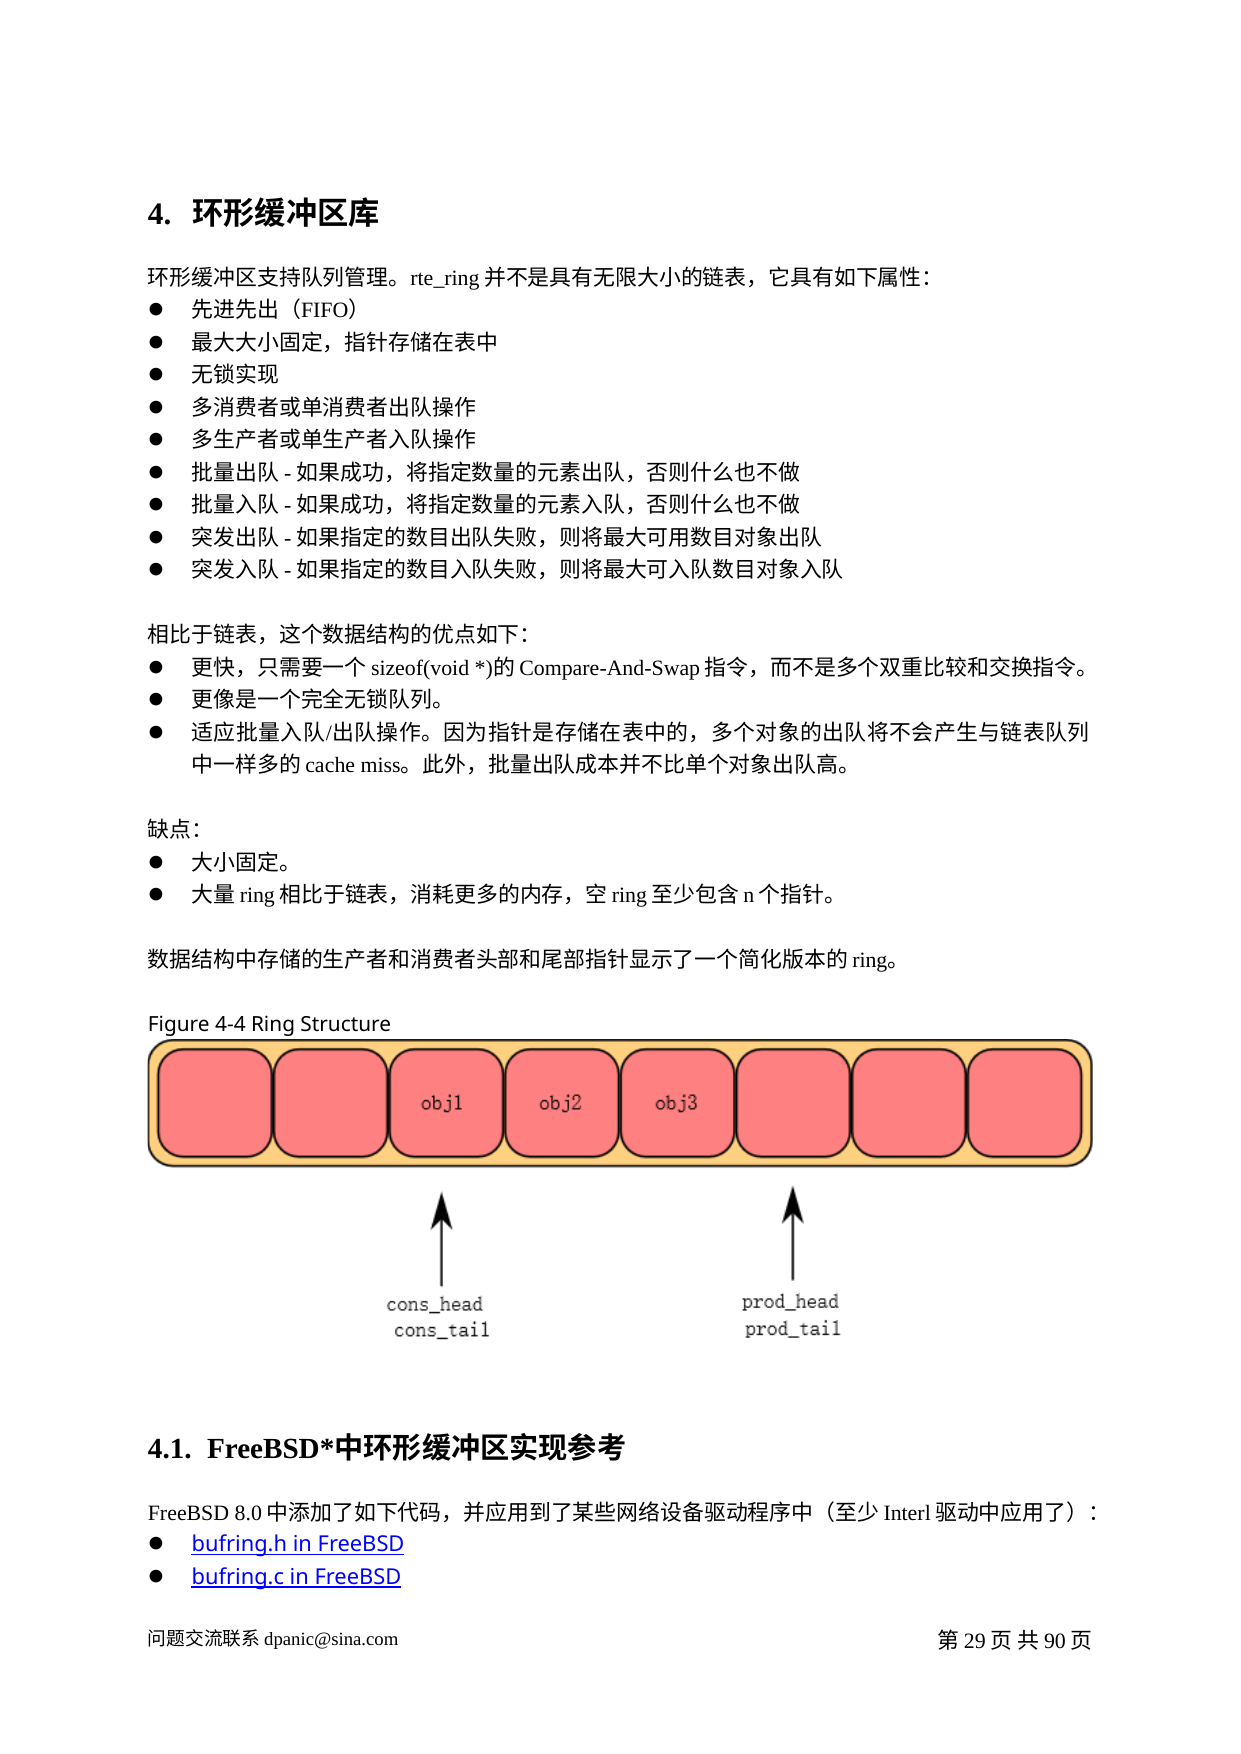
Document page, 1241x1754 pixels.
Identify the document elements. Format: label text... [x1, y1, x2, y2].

list 大小固定。 [148, 844, 1092, 877]
list 更快，只需要一个sizeof(void *)的Compare-And-Swap指令，而不是多个双重比较和交换指令。 [148, 649, 1092, 682]
list 适应批量入队/出队操作。因为指针是存储在表中的，多个对象的出队将不会产生与链表队列中一样多的cache miss。此外，批量出队成本并不比单个对象出队高。 [148, 714, 1092, 779]
list 更像是一个完全无锁队列。 [148, 682, 1092, 714]
list 先进先出（FIFO） [148, 292, 1092, 324]
text 数据结构中存储的生产者和消费者头部和尾部指针显示了一个简化版本的ring。 [148, 942, 1092, 974]
text 缺点： [148, 812, 1092, 844]
list 大量ring相比于链表，消耗更多的内存，空ring至少包含n个指针。 [148, 877, 1092, 909]
text 相比于链表，这个数据结构的优点如下： [148, 617, 1092, 649]
list 多生产者或单生产者入队操作 [148, 422, 1092, 454]
list 多消费者或单消费者出队操作 [148, 389, 1092, 422]
list 突发入队 - 如果指定的数目入队失败，则将最大可入队数目对象入队 [148, 552, 1092, 584]
list 突发出队 - 如果指定的数目出队失败，则将最大可用数目对象出队 [148, 519, 1092, 552]
list bufring.h in FreeBSD [148, 1527, 1092, 1559]
subtitle 环形缓冲区库 [148, 178, 1092, 243]
list 无锁实现 [148, 357, 1092, 389]
text 环形缓冲区支持队列管理。rte_ring并不是具有无限大小的链表，它具有如下属性： [148, 259, 1092, 292]
picture [147, 1039, 1093, 1342]
list 批量出队 - 如果成功，将指定数量的元素出队，否则什么也不做 [148, 454, 1092, 487]
list 最大大小固定，指针存储在表中 [148, 324, 1092, 357]
list 批量入队 - 如果成功，将指定数量的元素入队，否则什么也不做 [148, 487, 1092, 519]
list bufring.c in FreeBSD [148, 1559, 1092, 1592]
text FreeBSD 8.0中添加了如下代码，并应用到了某些网络设备驱动程序中（至少Interl驱动中应用了）： [148, 1494, 1092, 1527]
subtitle FreeBSD*中环形缓冲区实现参考 [148, 1413, 1092, 1478]
